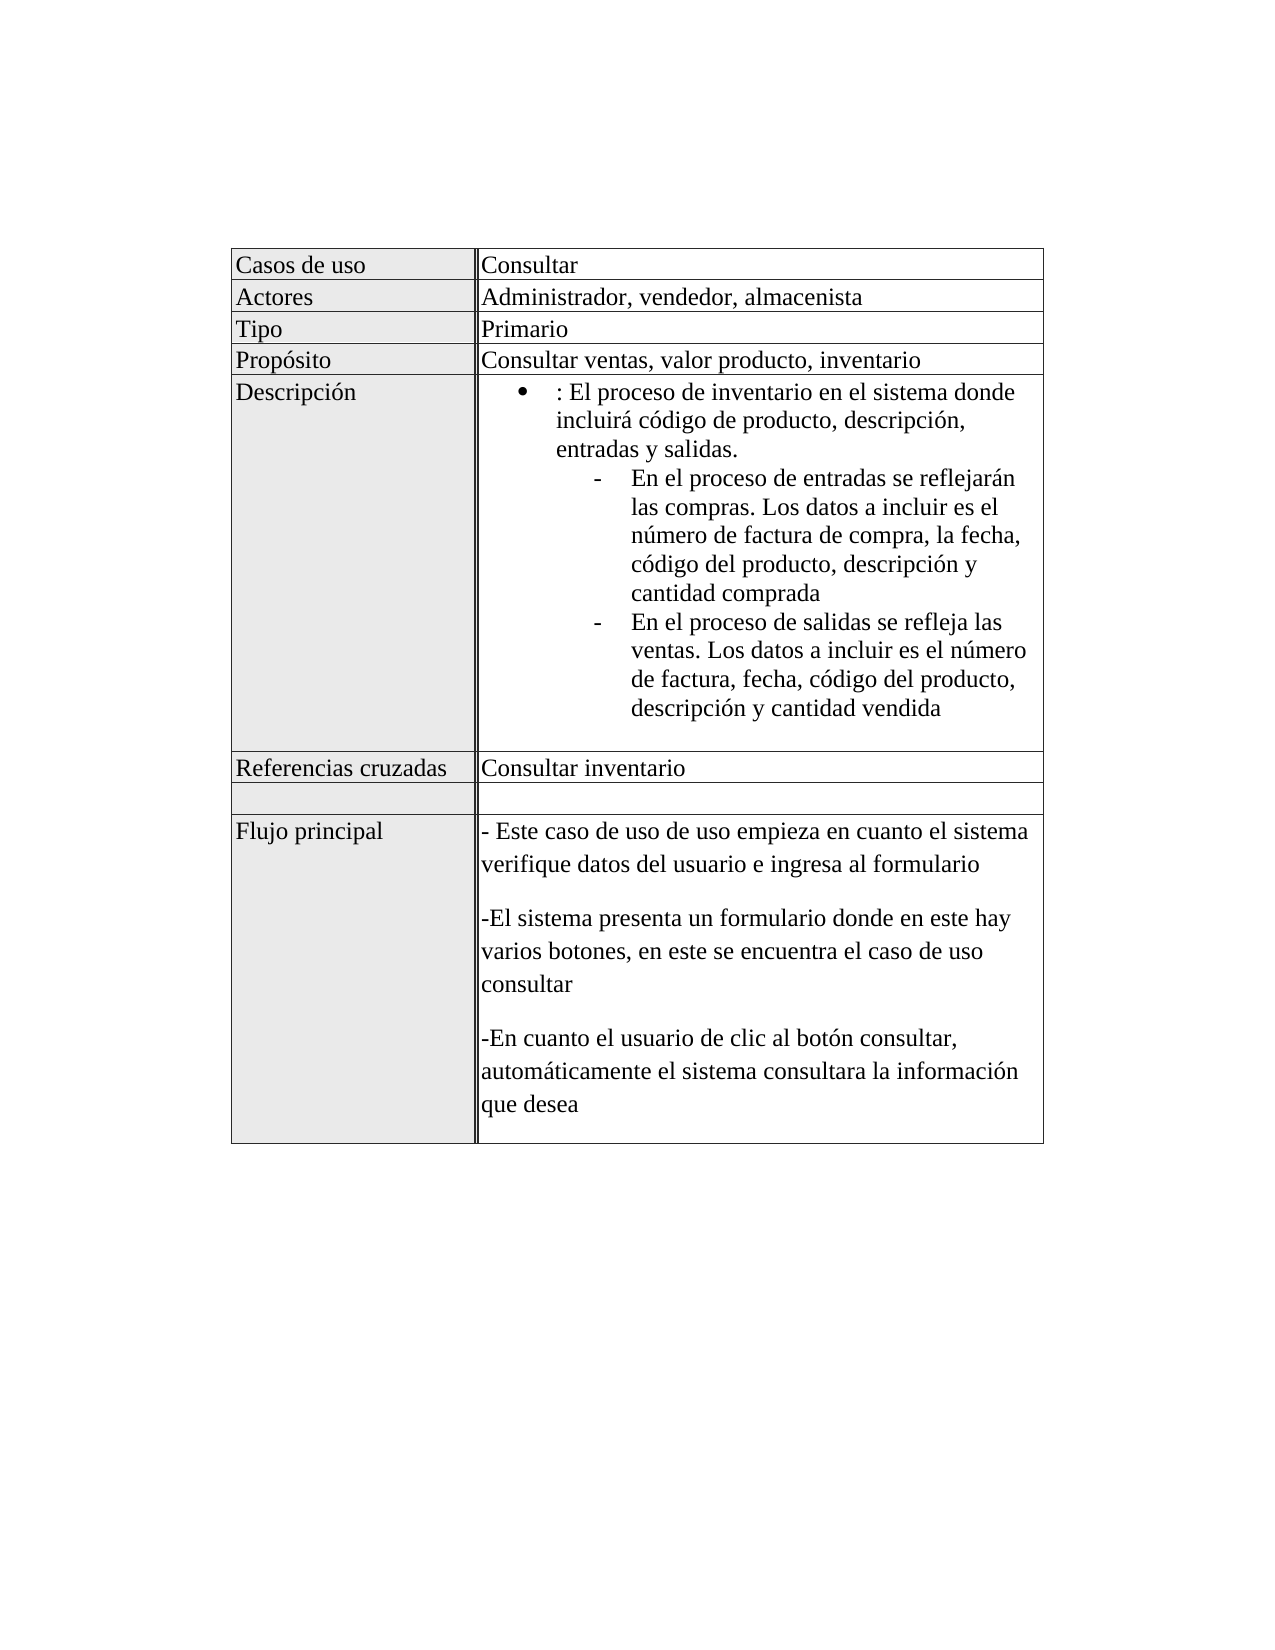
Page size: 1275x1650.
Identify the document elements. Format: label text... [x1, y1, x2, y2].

table_cell - Este caso de uso de uso empieza en cuanto el sistema verifique datos del usuario e ingresa al formulario -El sistema presenta un formulario donde en este hay varios botones, en este se encuentra el caso de uso consultar -En cuanto el usuario de clic al botón consultar, automáticamente el sistema consultara la información que desea [479, 815, 1043, 1143]
table_cell Propósito [232, 344, 474, 374]
table_cell Primario [479, 312, 1043, 342]
table_cell Descripción [232, 375, 474, 751]
table_cell Flujo principal [232, 815, 474, 1143]
table_cell Actores [232, 280, 474, 311]
table_cell Consultar ventas, valor producto, inventario [479, 344, 1043, 374]
table_cell Referencias cruzadas [232, 752, 474, 782]
table_cell : El proceso de inventario en el sistema donde incluirá código de producto, descripción, entradas y salidas. En el proceso de entradas se reflejarán las compras. Los datos a incluir es el número de factura de compra, la fecha, código del producto, descripción y cantidad comprada En el proceso de salidas se refleja las ventas. Los datos a incluir es el número de factura, fecha, código del producto, descripción y cantidad vendida [479, 375, 1043, 751]
table_header Consultar [479, 249, 1043, 279]
table_cell [479, 783, 1043, 814]
table_cell Administrador, vendedor, almacenista [479, 280, 1043, 311]
table_cell Tipo [232, 312, 474, 342]
table_cell Consultar inventario [479, 752, 1043, 782]
table_header Casos de uso [232, 249, 474, 279]
table_cell [232, 783, 474, 814]
